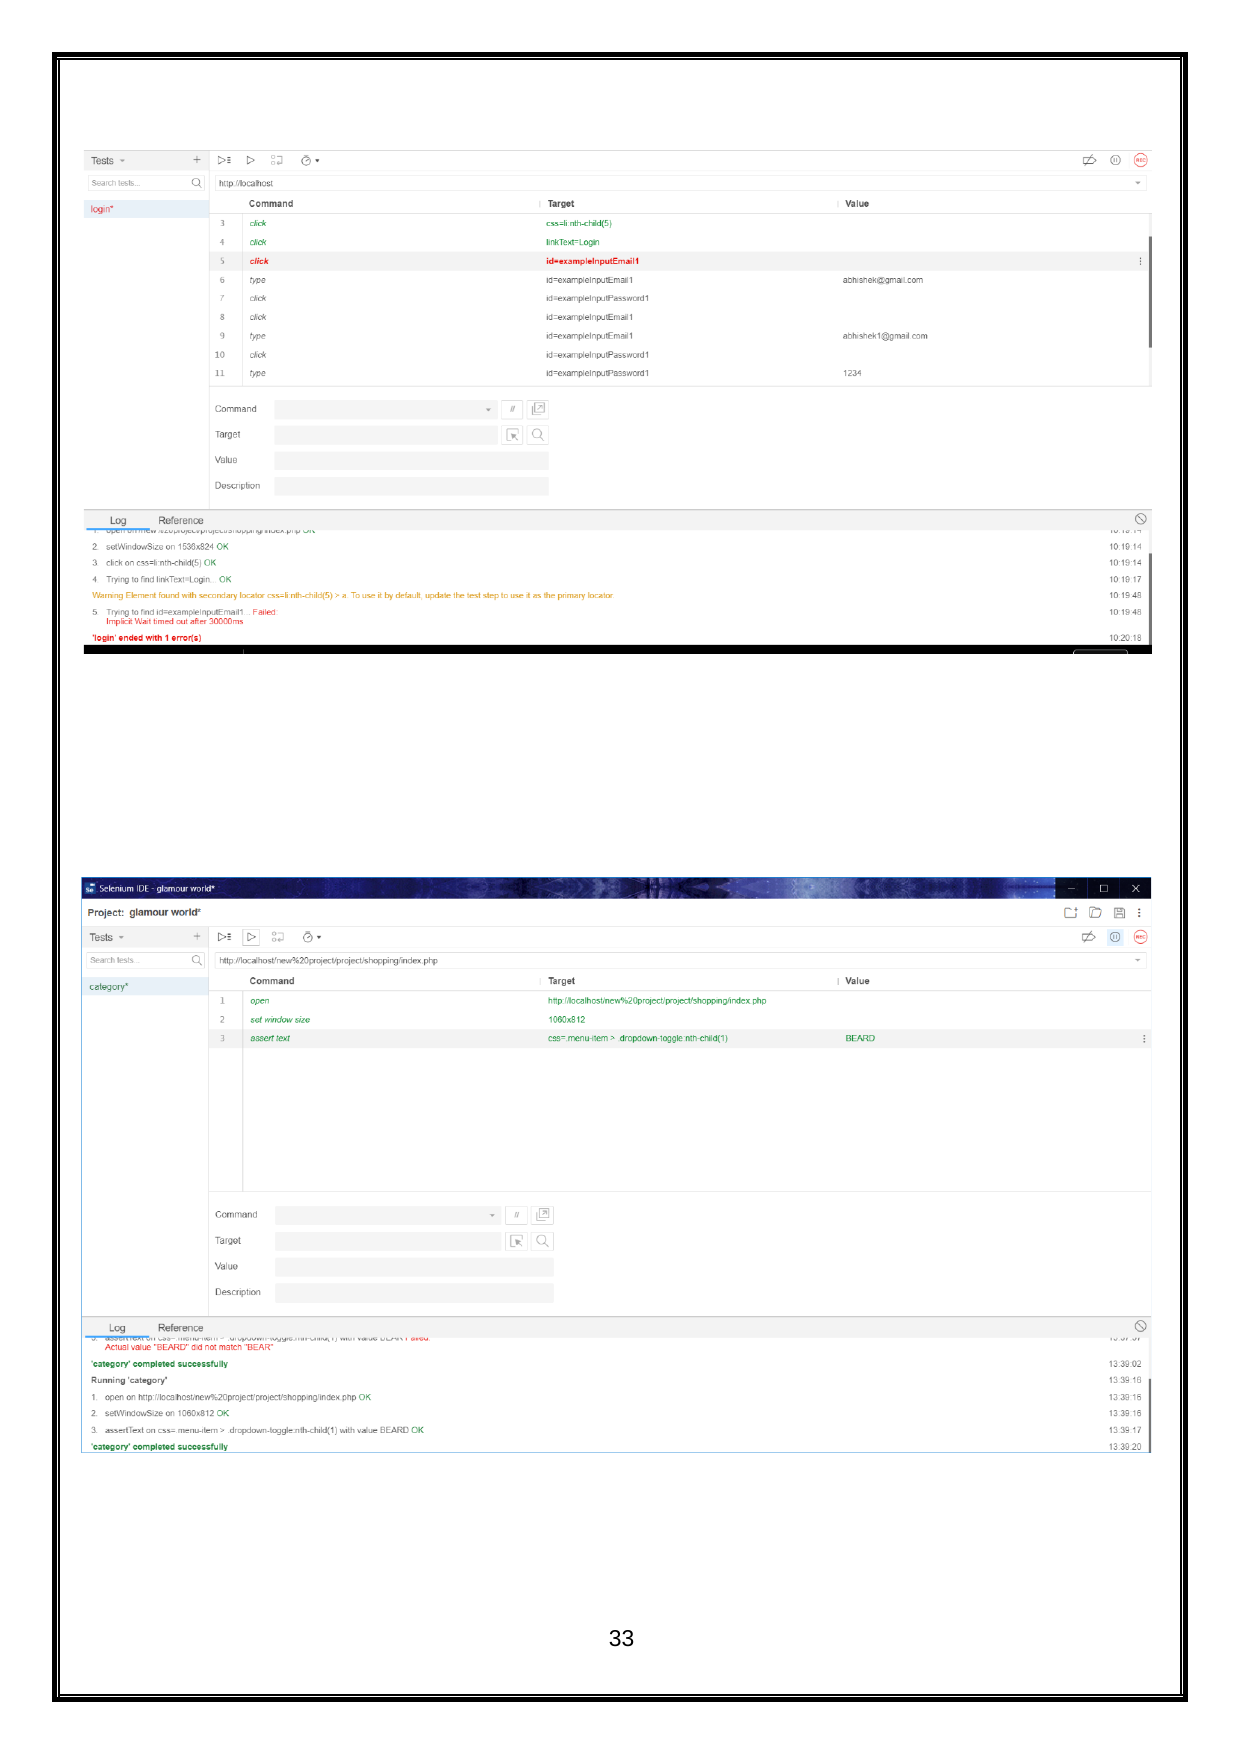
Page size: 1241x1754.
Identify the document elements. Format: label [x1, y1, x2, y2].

picture [81, 877, 1152, 1453]
picture [83, 147, 1152, 654]
